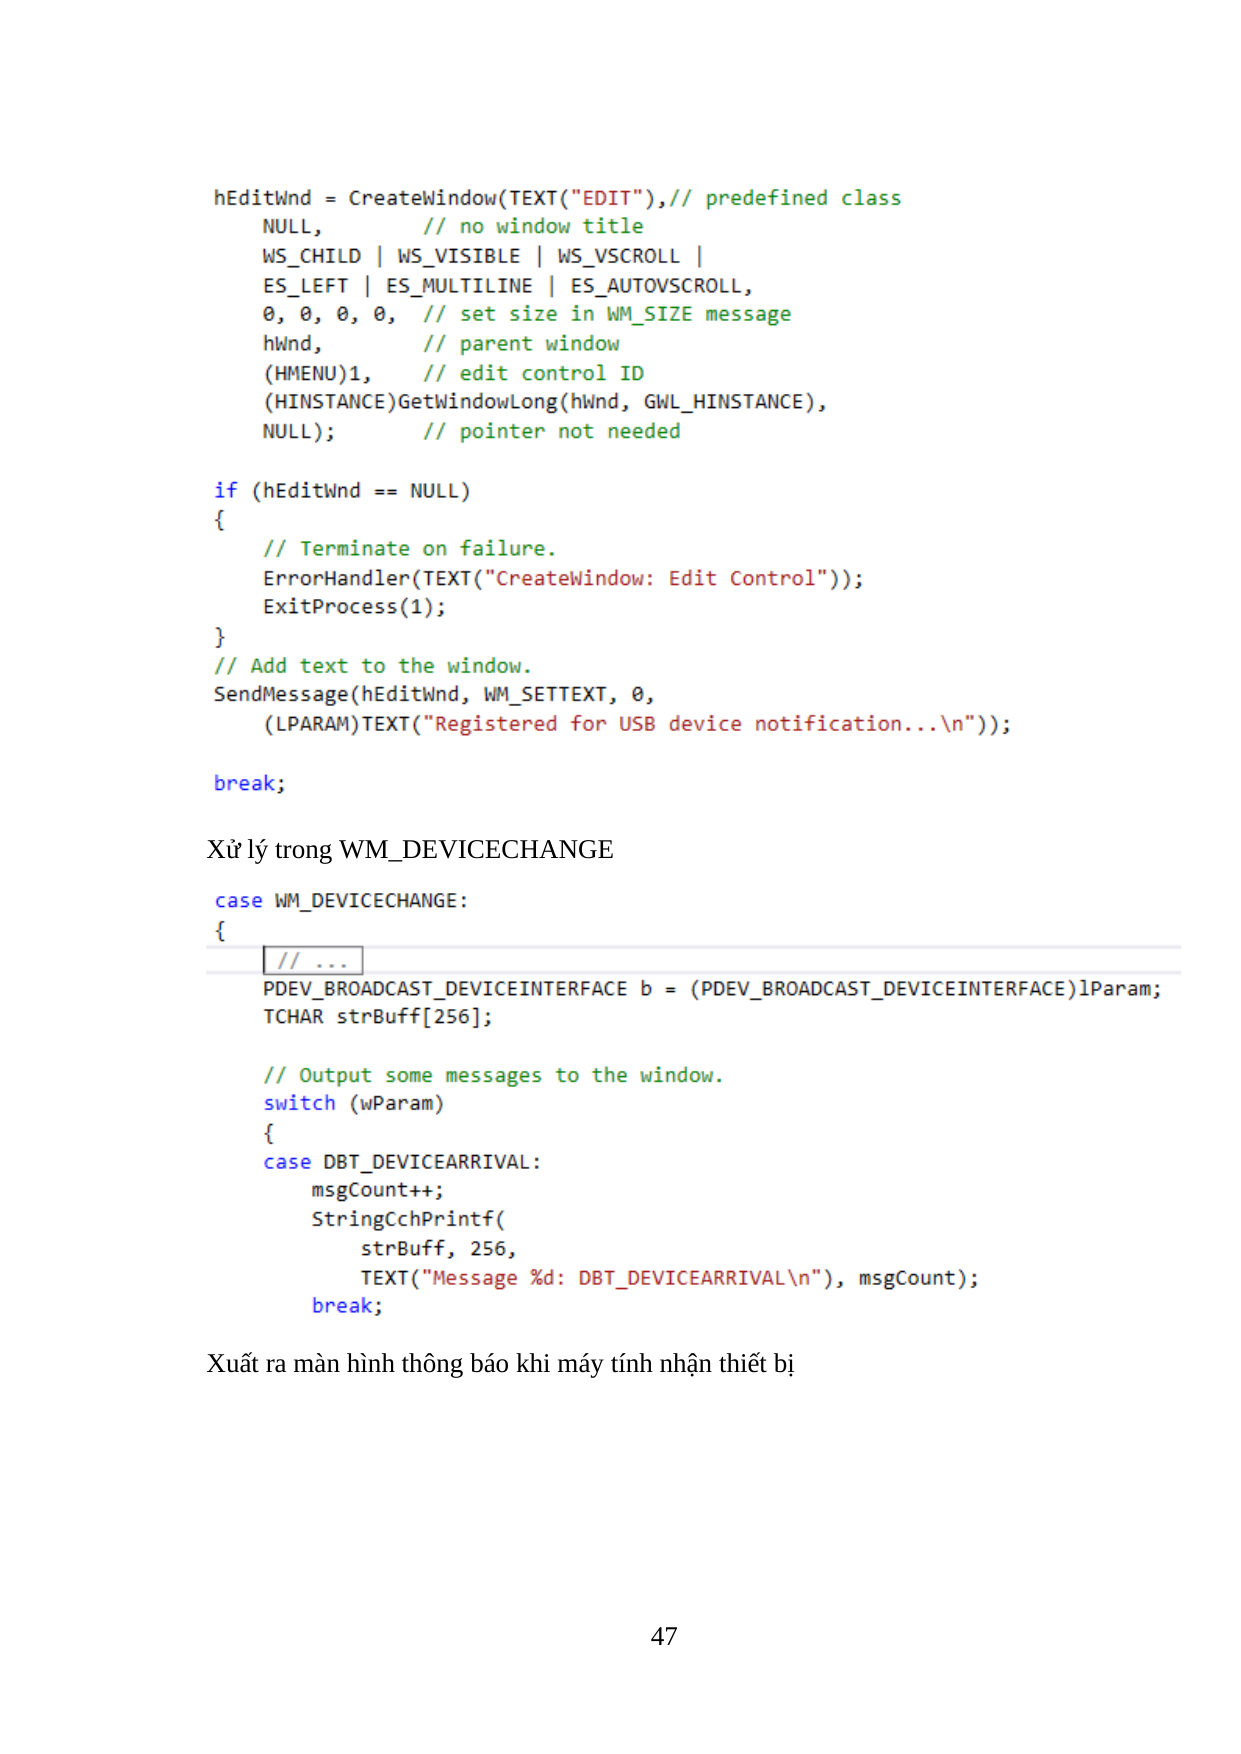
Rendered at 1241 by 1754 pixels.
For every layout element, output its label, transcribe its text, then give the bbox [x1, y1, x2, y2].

picture [206, 892, 1182, 1319]
text Xử lý trong WM_DEVICECHANGE [206, 833, 1122, 864]
text Xuất ra màn hình thông báo khi máy tính nhận thiết bị [206, 1347, 1122, 1378]
picture [206, 177, 1110, 803]
